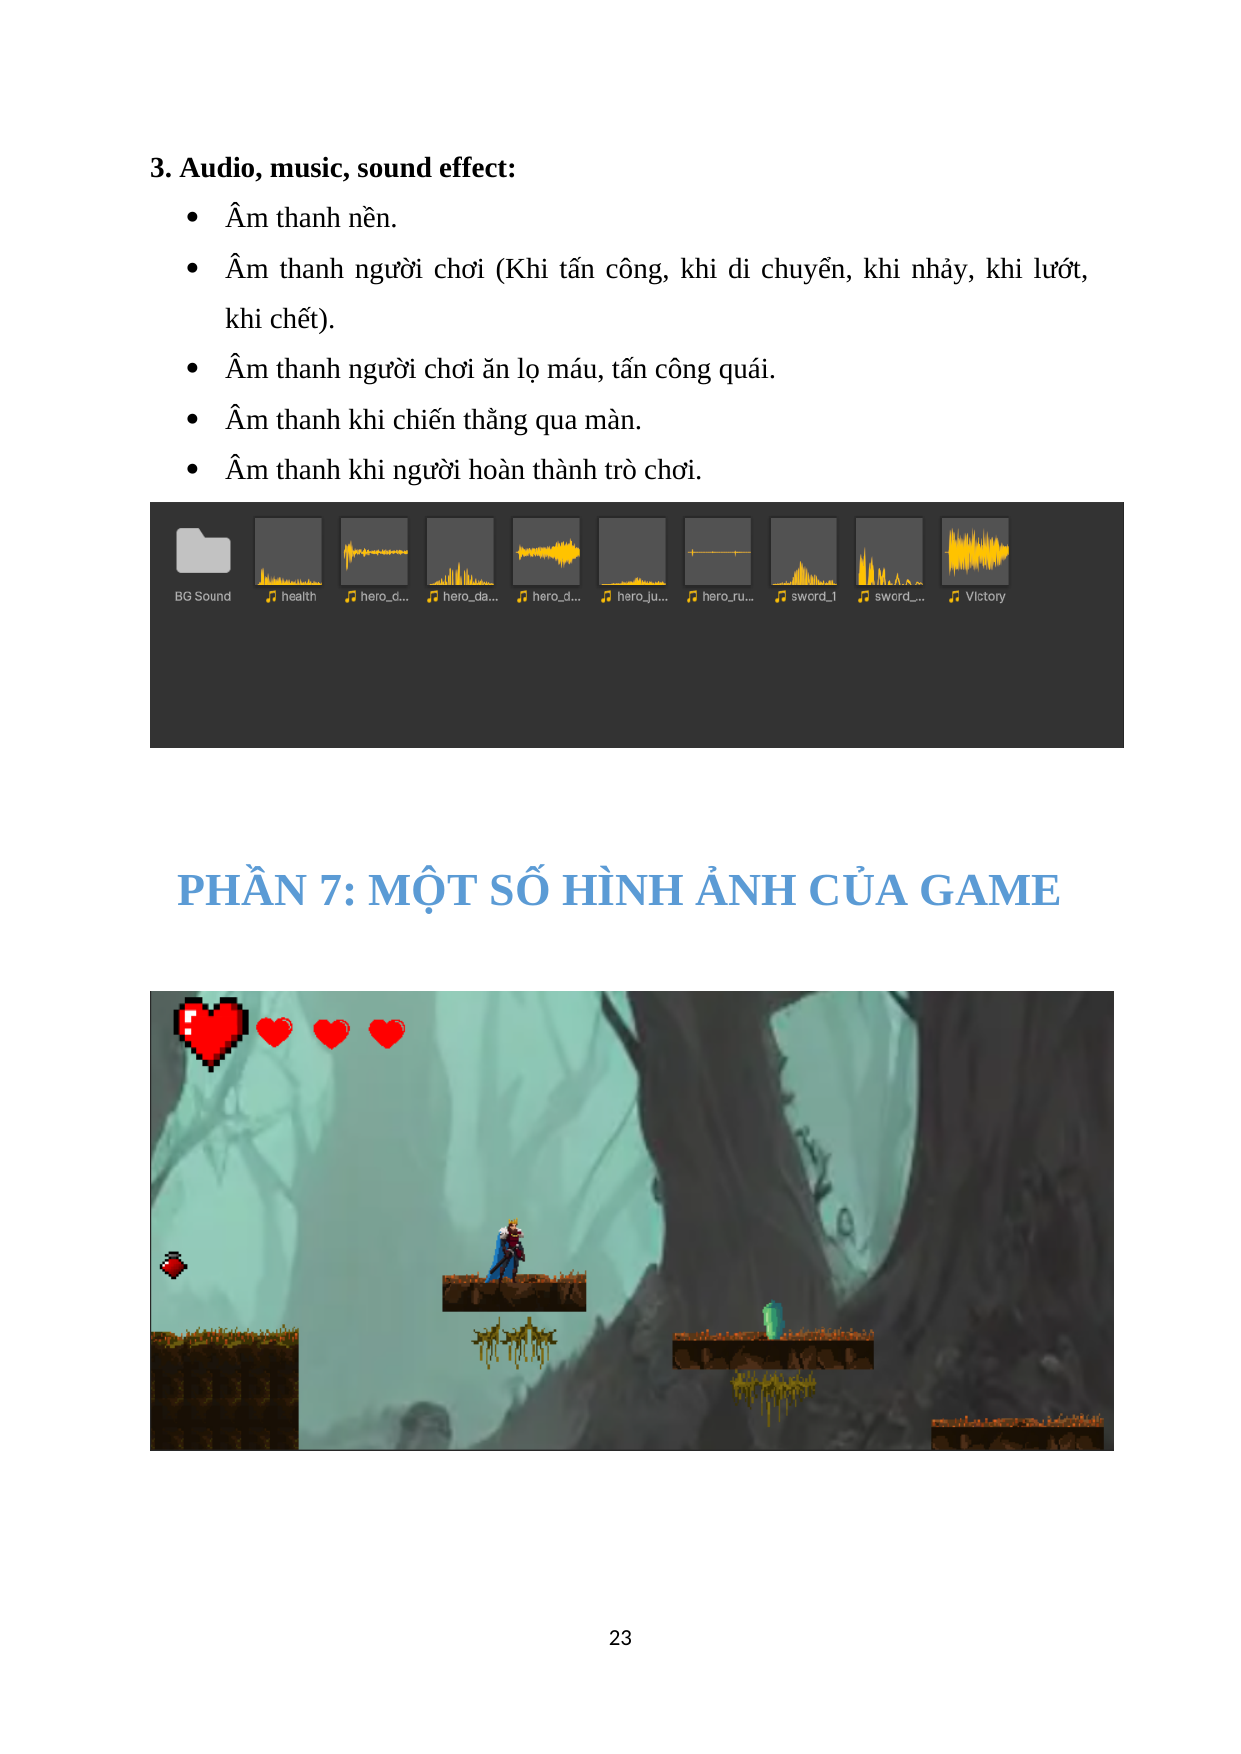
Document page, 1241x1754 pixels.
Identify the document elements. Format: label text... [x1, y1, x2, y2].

list Âm thanh khi chiến thằng qua màn. [187, 402, 1090, 436]
text 3. Audio, music, sound effect: [150, 150, 1090, 183]
picture [150, 502, 1124, 748]
list Âm thanh người chơi (Khi tấn công, khi di chuyển, khi nhảy, khi lướt, khi chết). [187, 251, 1090, 335]
list Âm thanh khi người hoàn thành trò chơi. [187, 452, 1090, 486]
text PHẦN 7: MỘT SỐ HÌNH ẢNH CỦA GAME [150, 862, 1090, 915]
list Âm thanh nền. [187, 200, 1090, 234]
picture [150, 991, 1114, 1451]
list Âm thanh người chơi ăn lọ máu, tấn công quái. [187, 351, 1090, 385]
